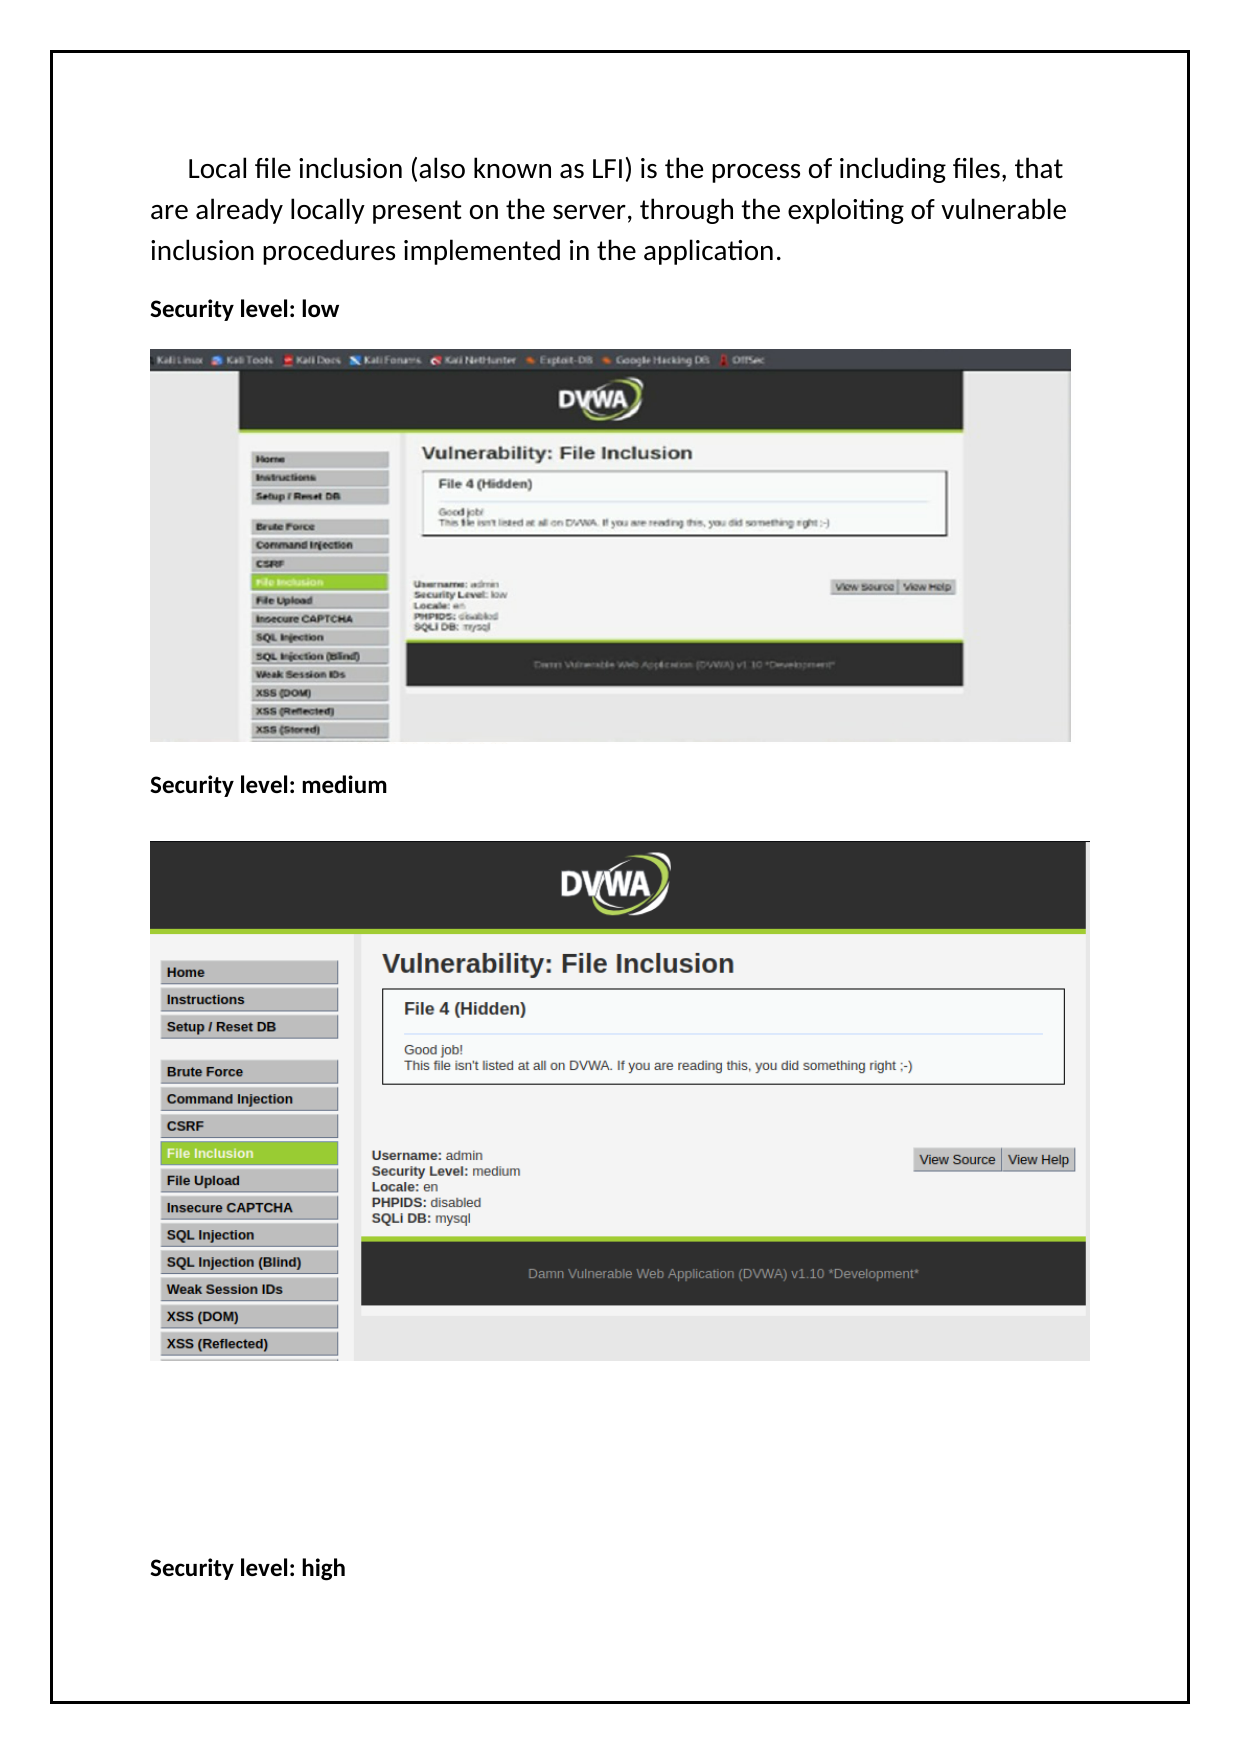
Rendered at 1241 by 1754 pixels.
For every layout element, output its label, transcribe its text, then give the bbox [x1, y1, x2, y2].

text Security level: low [150, 294, 1090, 324]
text Local file inclusion (also known as LFI) is the process of including files, that are already locally present on the server, through the exploiting of vulnerable inclusion procedures implemented in the application. [150, 150, 1090, 267]
picture [150, 841, 1090, 1361]
picture [150, 349, 1075, 744]
text Security level: high [150, 1552, 1090, 1583]
text Security level: medium [150, 769, 1090, 799]
